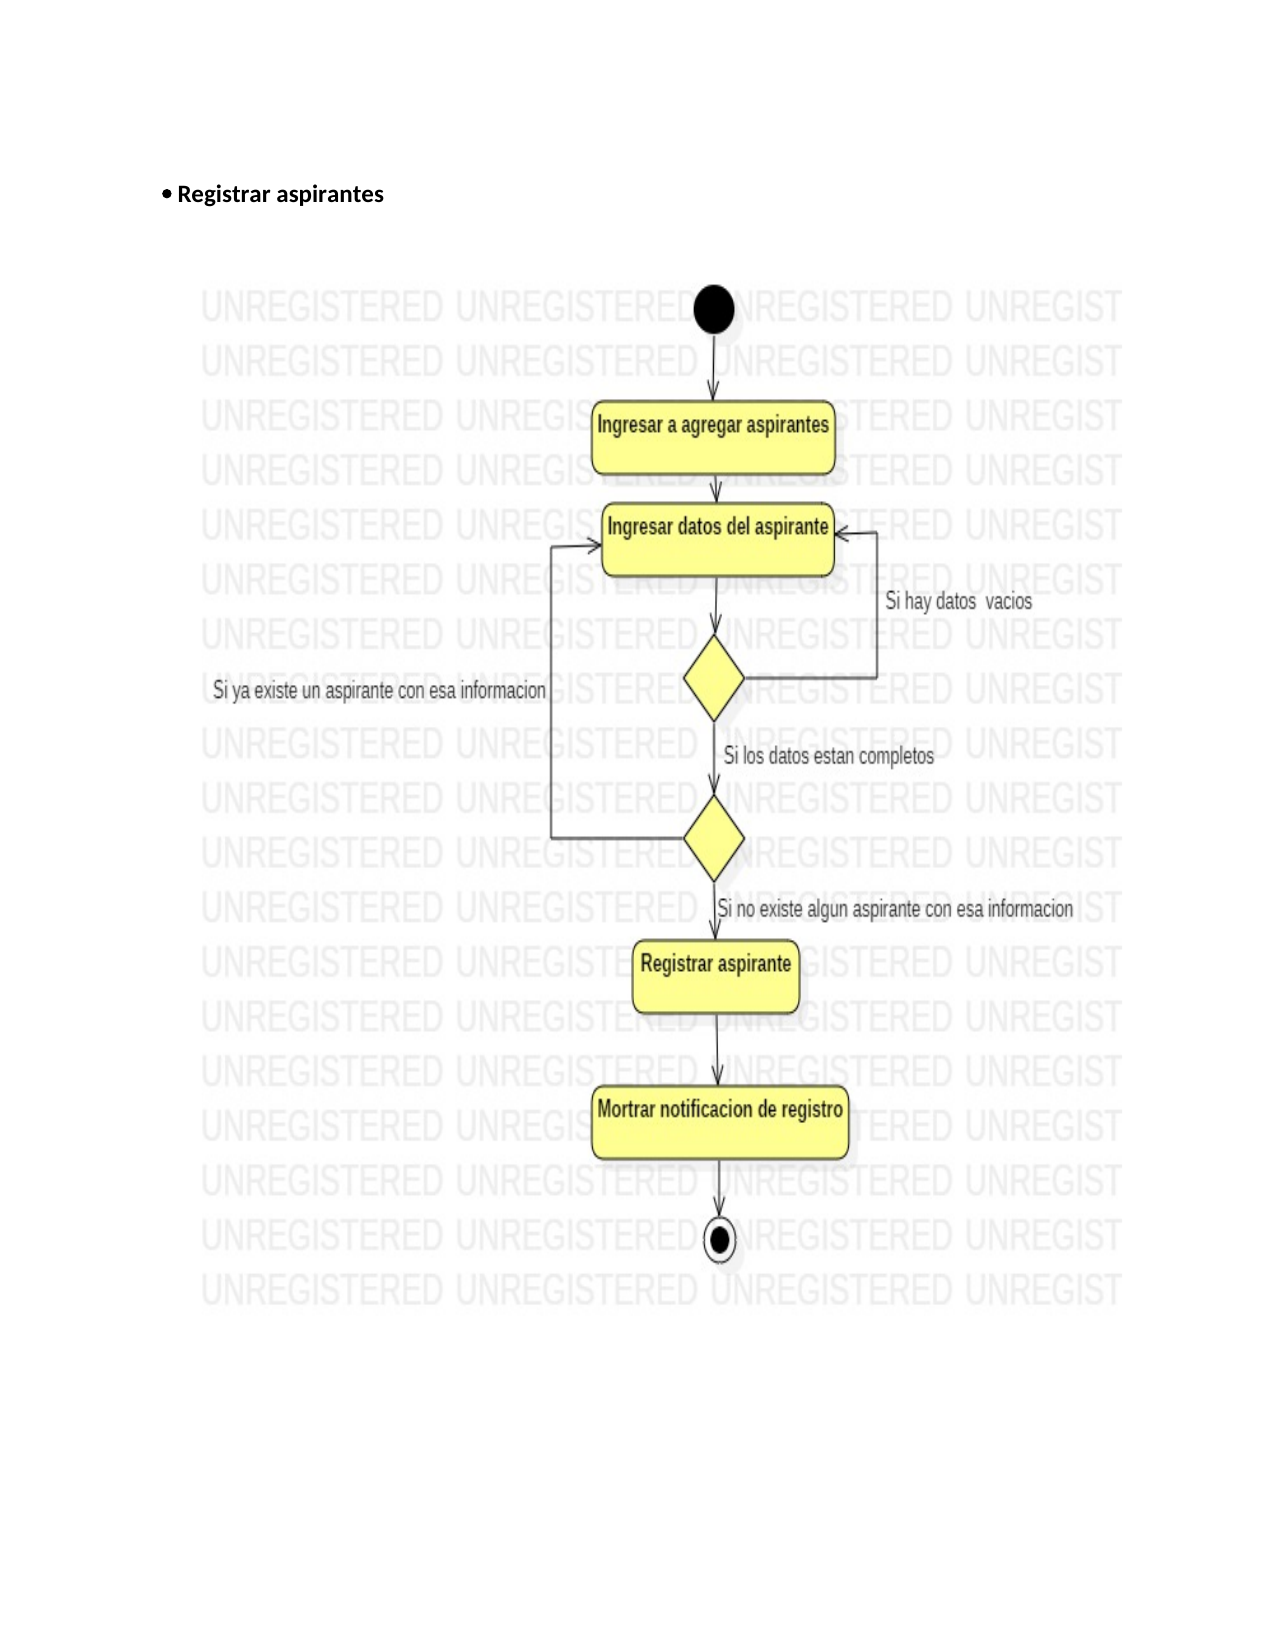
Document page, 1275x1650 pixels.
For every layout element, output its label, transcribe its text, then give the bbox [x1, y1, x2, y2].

picture [201, 267, 1123, 1336]
list Registrar aspirantes [162, 178, 1098, 209]
